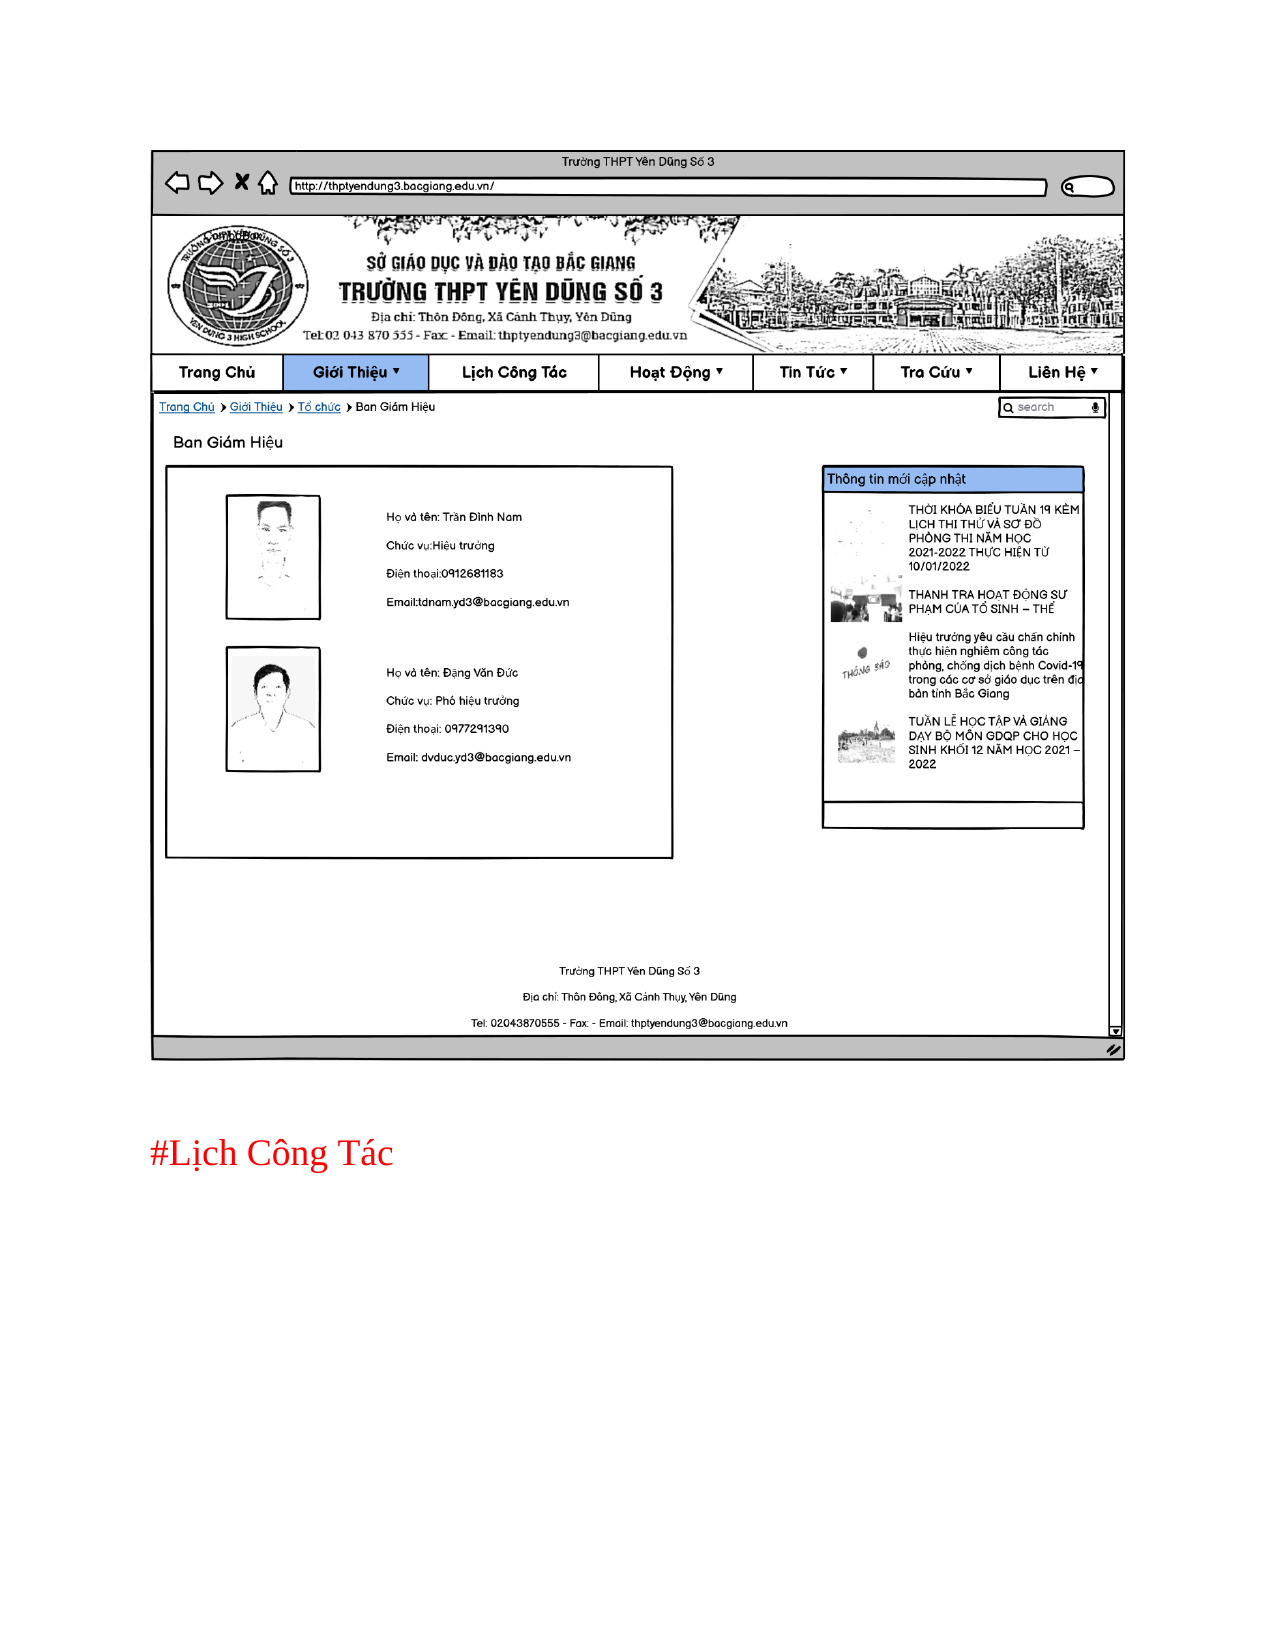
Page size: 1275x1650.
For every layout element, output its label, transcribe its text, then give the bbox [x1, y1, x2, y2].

picture [150, 150, 1125, 1069]
text #Lịch Công Tác [150, 1130, 1125, 1173]
